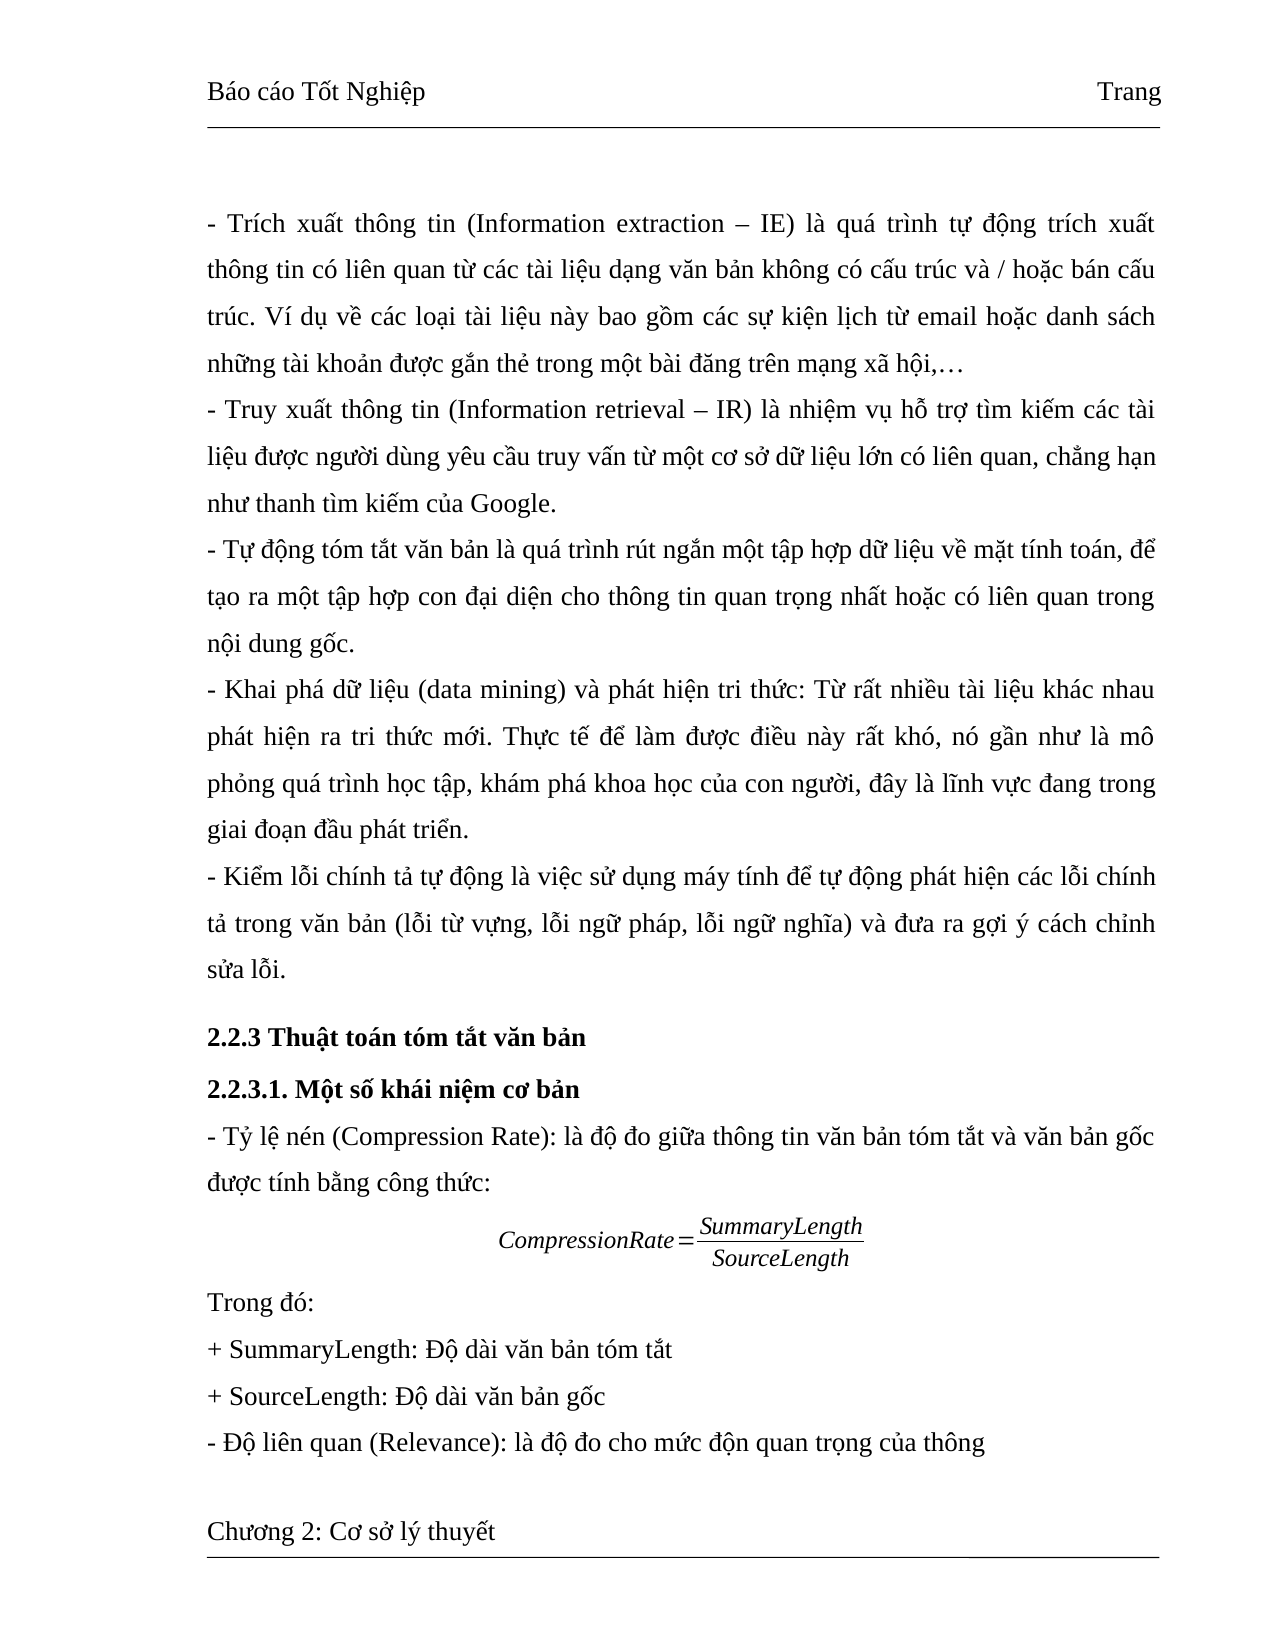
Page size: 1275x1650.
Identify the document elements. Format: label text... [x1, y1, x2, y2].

text - Khai phá dữ liệu (data mining) và phát hiện tri thức: Từ rất nhiều tài liệu khác nhau phát hiện ra tri thức mới. Thực tế để làm được điều này rất khó, nó gần như là mô phỏng quá trình học tập, khám phá khoa học của con người, đây là lĩnh vực đang trong giai đoạn đầu phát triển. [207, 673, 1157, 844]
text + SummaryLength: Độ dài văn bản tóm tắt [207, 1333, 1157, 1364]
text - Tỷ lệ nén (Compression Rate): là độ đo giữa thông tin văn bản tóm tắt và văn bản gốc được tính bằng công thức: [207, 1119, 1157, 1197]
subtitle 2.2.3.1. Một số khái niệm cơ bản [207, 1073, 1157, 1104]
subtitle 2.2.3 Thuật toán tóm tắt văn bản [207, 1021, 1157, 1052]
text - Trích xuất thông tin (Information extraction – IE) là quá trình tự động trích xuất thông tin có liên quan từ các tài liệu dạng văn bản không có cấu trúc và / hoặc bán cấu trúc. Ví dụ về các loại tài liệu này bao gồm các sự kiện lịch từ email hoặc danh sách những tài khoản được gắn thẻ trong một bài đăng trên mạng xã hội,… [207, 207, 1157, 378]
text - Độ liên quan (Relevance): là độ đo cho mức độn quan trọng của thông [207, 1426, 1157, 1457]
text - Tự động tóm tắt văn bản là quá trình rút ngắn một tập hợp dữ liệu về mặt tính toán, để tạo ra một tập hợp con đại diện cho thông tin quan trọng nhất hoặc có liên quan trong nội dung gốc. [207, 533, 1157, 658]
text - Kiểm lỗi chính tả tự động là việc sử dụng máy tính để tự động phát hiện các lỗi chính tả trong văn bản (lỗi từ vựng, lỗi ngữ pháp, lỗi ngữ nghĩa) và đưa ra gợi ý cách chỉnh sửa lỗi. [207, 860, 1157, 984]
text Trong đó: [207, 1286, 1157, 1317]
text - Truy xuất thông tin (Information retrieval – IR) là nhiệm vụ hỗ trợ tìm kiếm các tài liệu được người dùng yêu cầu truy vấn từ một cơ sở dữ liệu lớn có liên quan, chẳng hạn như thanh tìm kiếm của Google. [207, 393, 1157, 518]
text + SourceLength: Độ dài văn bản gốc [207, 1379, 1157, 1411]
